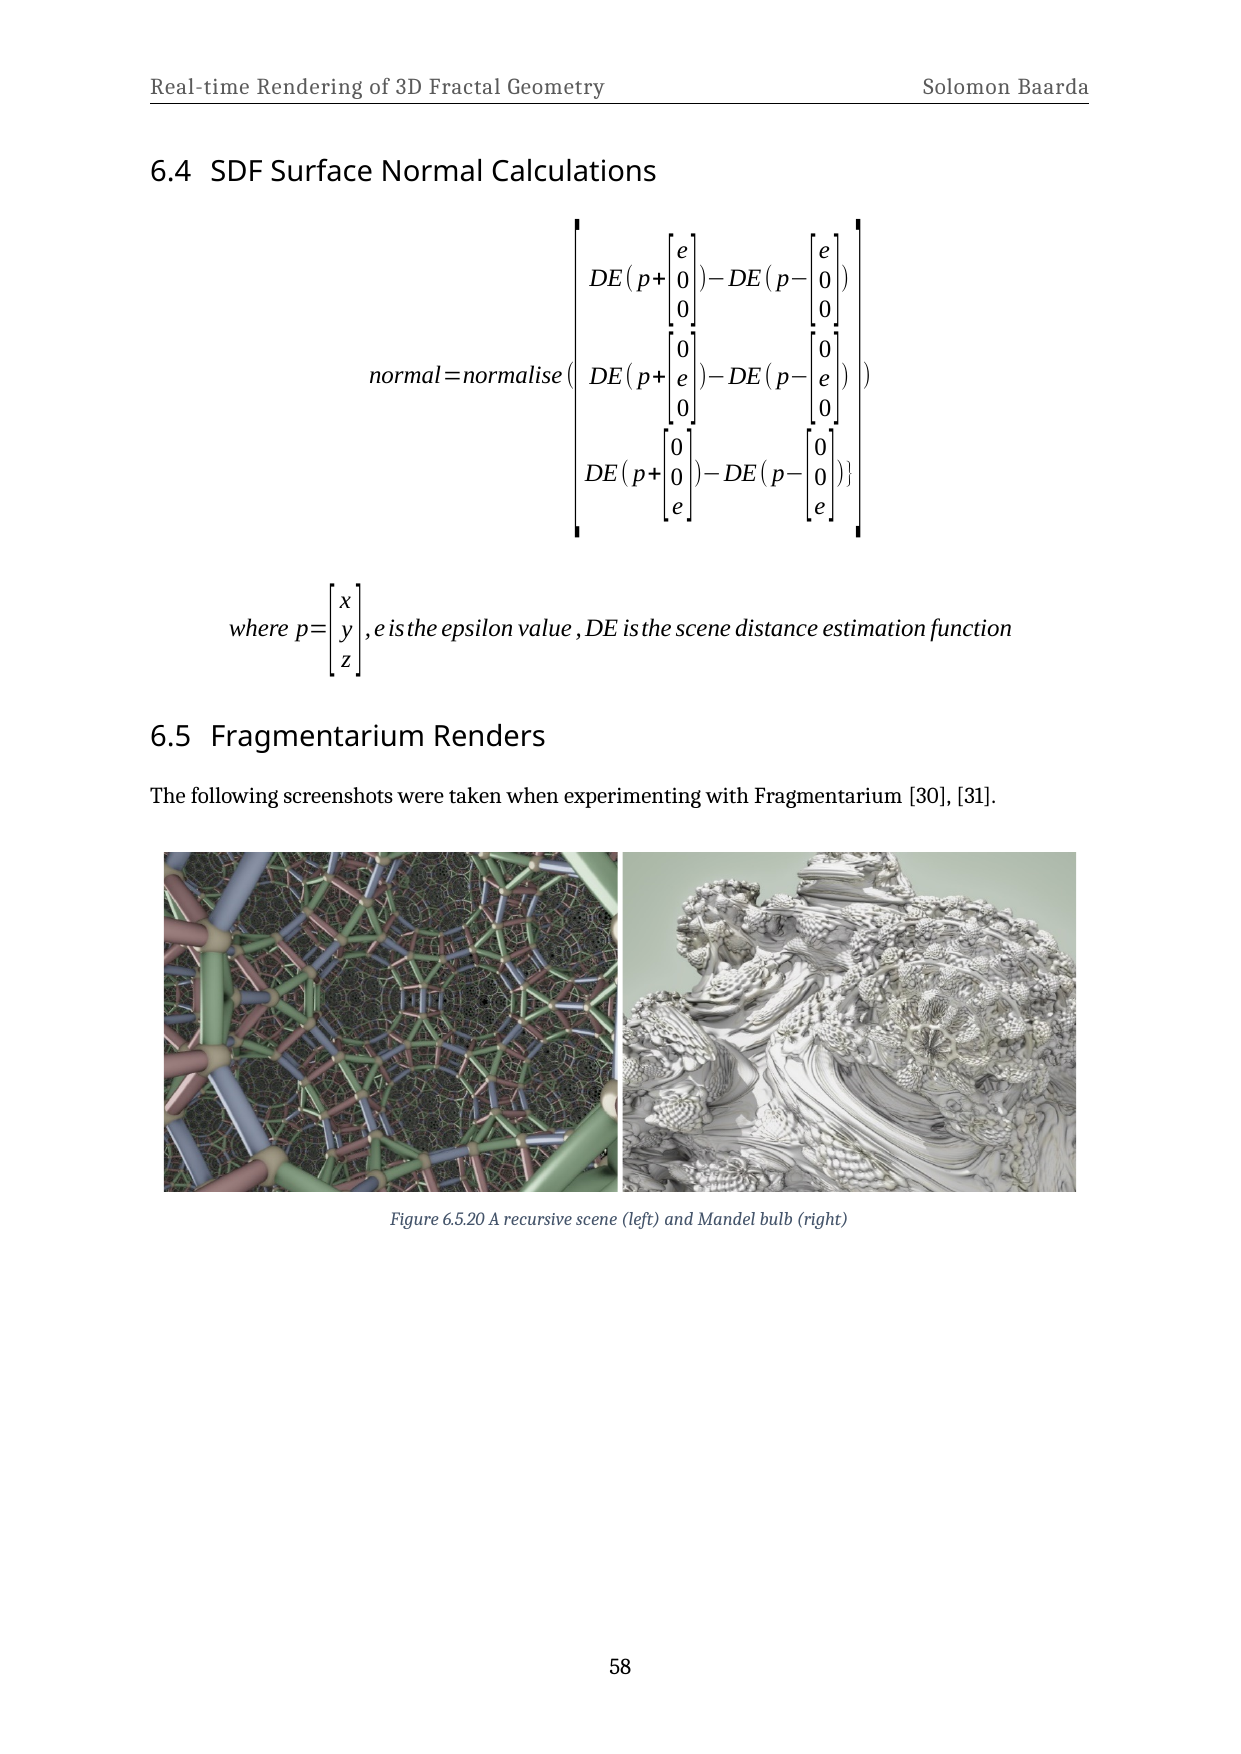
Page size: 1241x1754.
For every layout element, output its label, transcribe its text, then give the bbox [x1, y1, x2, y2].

subtitle SDF Surface Normal Calculations [150, 150, 1090, 190]
picture [622, 852, 1077, 1192]
text The following screenshots were taken when experimenting with Fragmentarium . [150, 783, 1090, 809]
subtitle Fragmentarium Renders [150, 715, 1090, 755]
picture [163, 852, 618, 1192]
